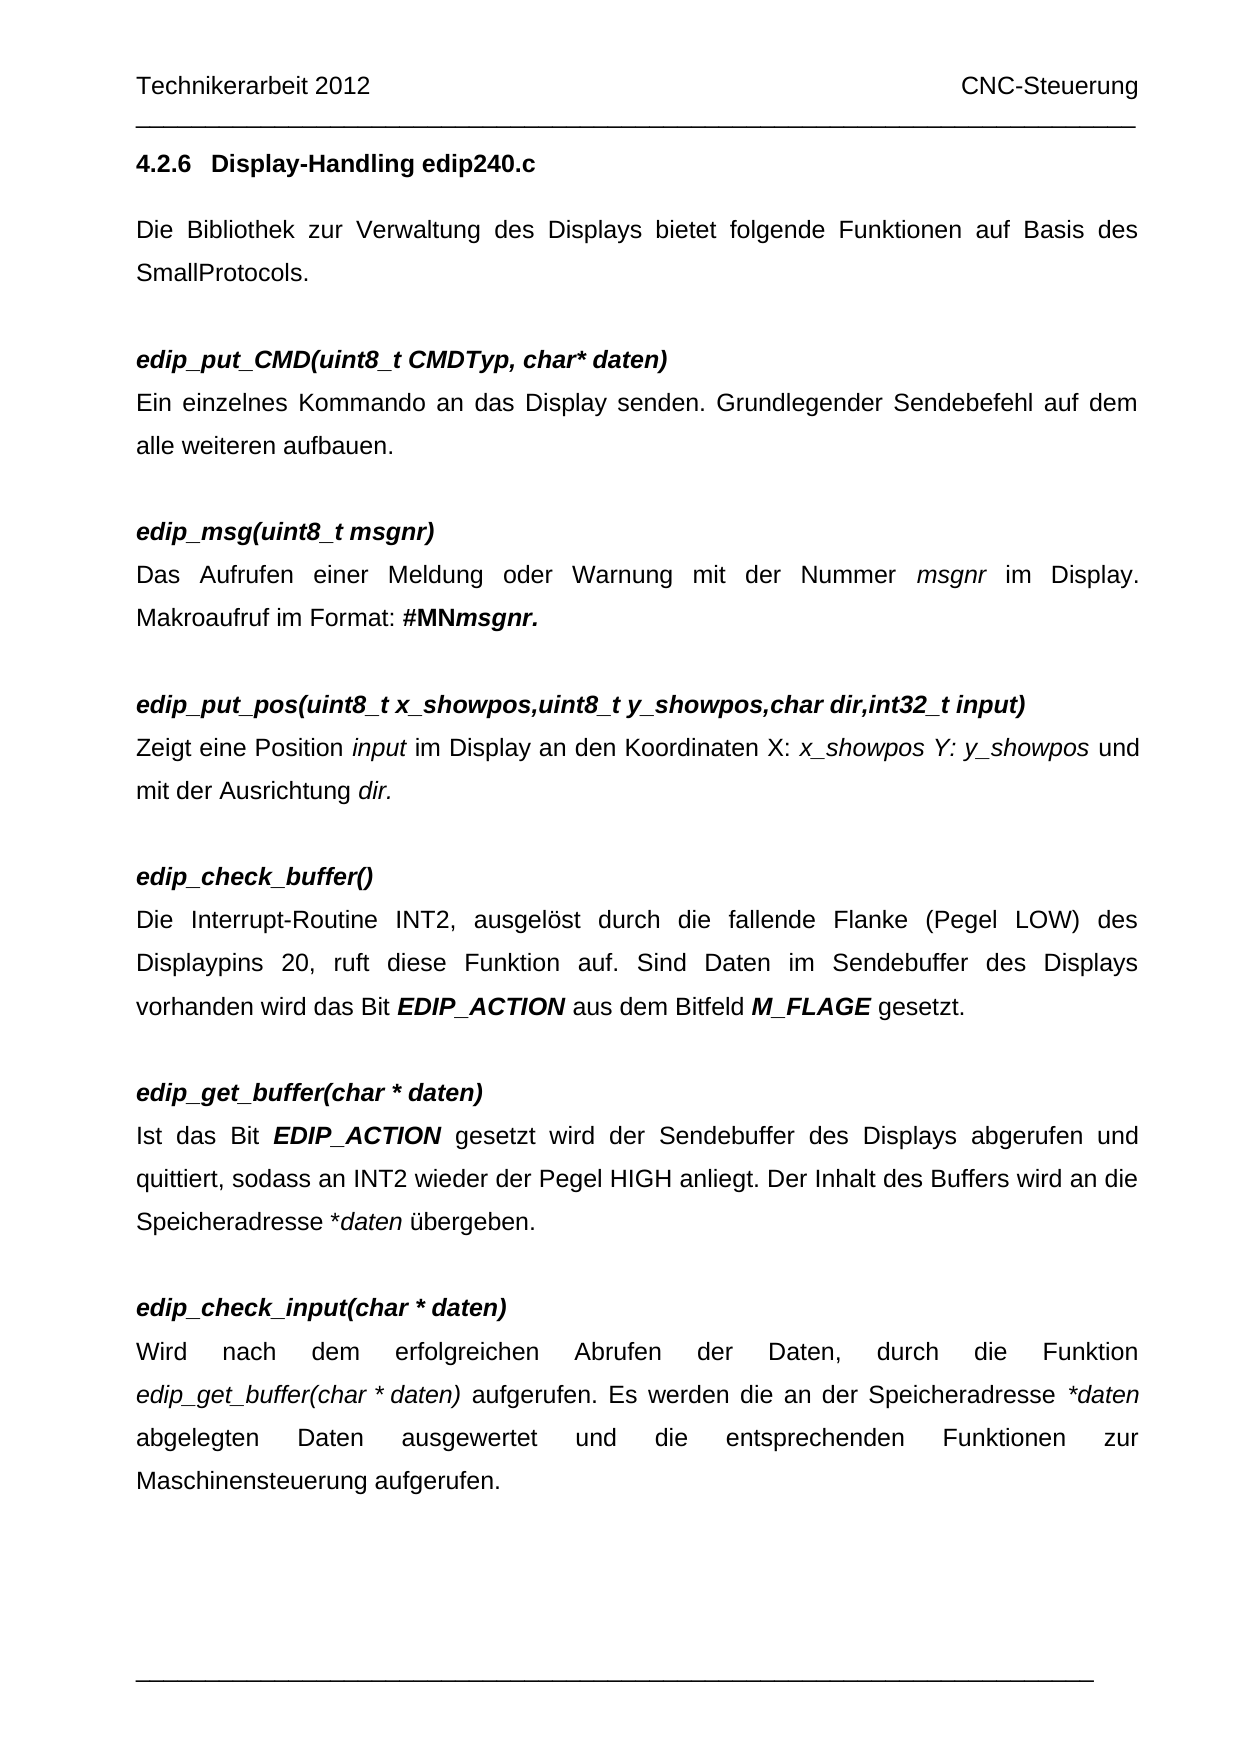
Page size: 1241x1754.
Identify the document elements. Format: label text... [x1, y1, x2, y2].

text Ein einzelnes Kommando an das Display senden. Grundlegender Sendebefehl auf dem alle weiteren aufbauen. [136, 388, 1140, 459]
text edip_check_buffer() [136, 862, 1140, 891]
subtitle Display-Handling edip240.c [136, 149, 1140, 178]
text edip_msg(uint8_t msgnr) [136, 517, 1140, 546]
text Zeigt eine Position input im Display an den Koordinaten X: x_showpos Y: y_showpos und mit der Ausrichtung dir. [136, 733, 1140, 804]
text Die Bibliothek zur Verwaltung des Displays bietet folgende Funktionen auf Basis des SmallProtocols. [136, 215, 1140, 287]
text edip_put_pos(uint8_t x_showpos,uint8_t y_showpos,char dir,int32_t input) [136, 689, 1140, 718]
text Wird nach dem erfolgreichen Abrufen der Daten, durch die Funktion edip_get_buffer(char * daten) aufgerufen. Es werden die an der Speicheradresse *daten abgelegten Daten ausgewertet und die entsprechenden Funktionen zur Maschinensteuerung aufgerufen. [136, 1336, 1140, 1494]
text Die Interrupt-Routine INT2, ausgelöst durch die fallende Flanke (Pegel LOW) des Displaypins 20, ruft diese Funktion auf. Sind Daten im Sendebuffer des Displays vorhanden wird das Bit EDIP_ACTION aus dem Bitfeld M_FLAGE gesetzt. [136, 905, 1140, 1020]
text Das Aufrufen einer Meldung oder Warnung mit der Nummer msgnr im Display. Makroaufruf im Format: #MNmsgnr. [136, 560, 1140, 632]
text edip_check_input(char * daten) [136, 1293, 1140, 1322]
text edip_put_CMD(uint8_t CMDTyp, char* daten) [136, 344, 1140, 373]
text edip_get_buffer(char * daten) [136, 1078, 1140, 1106]
text Ist das Bit EDIP_ACTION gesetzt wird der Sendebuffer des Displays abgerufen und quittiert, sodass an INT2 wieder der Pegel HIGH anliegt. Der Inhalt des Buffers wird an die Speicheradresse *daten übergeben. [136, 1121, 1140, 1236]
